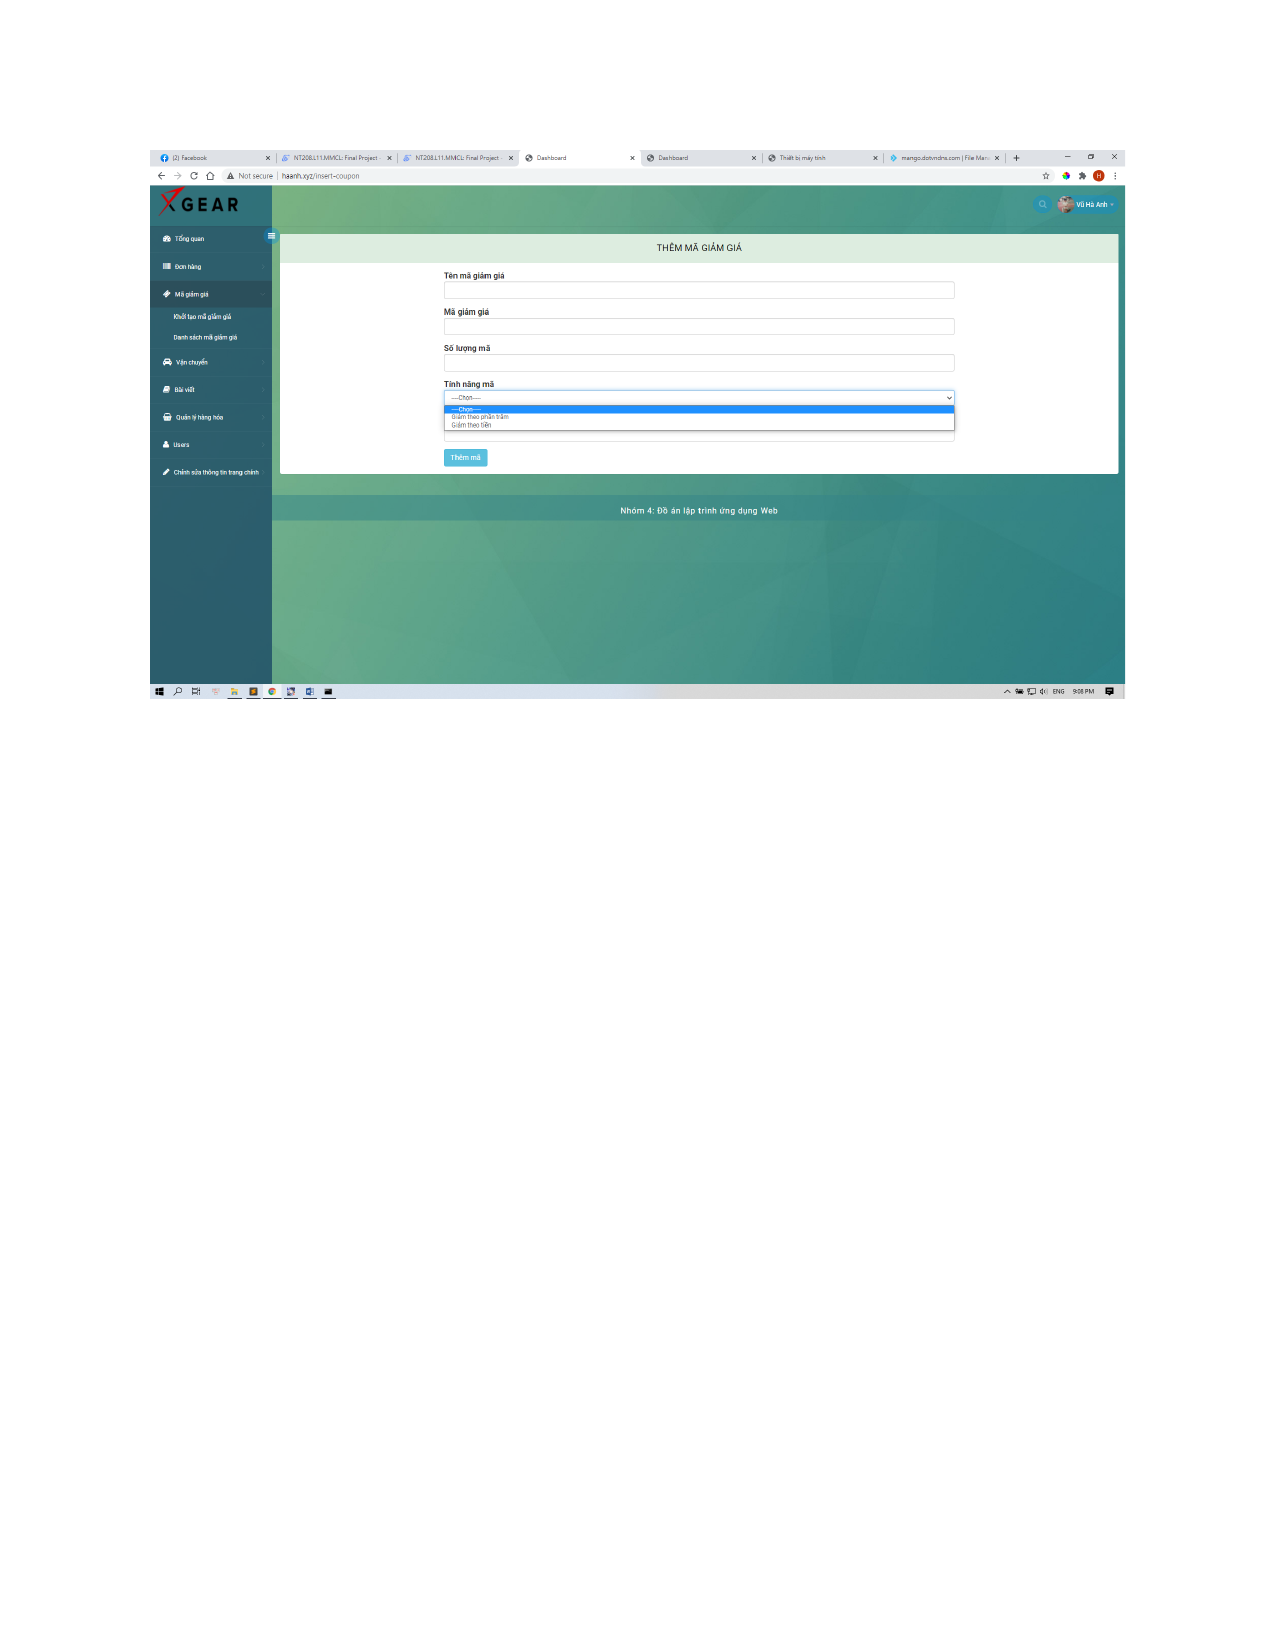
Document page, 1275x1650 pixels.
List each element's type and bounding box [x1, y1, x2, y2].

picture [150, 150, 1125, 699]
